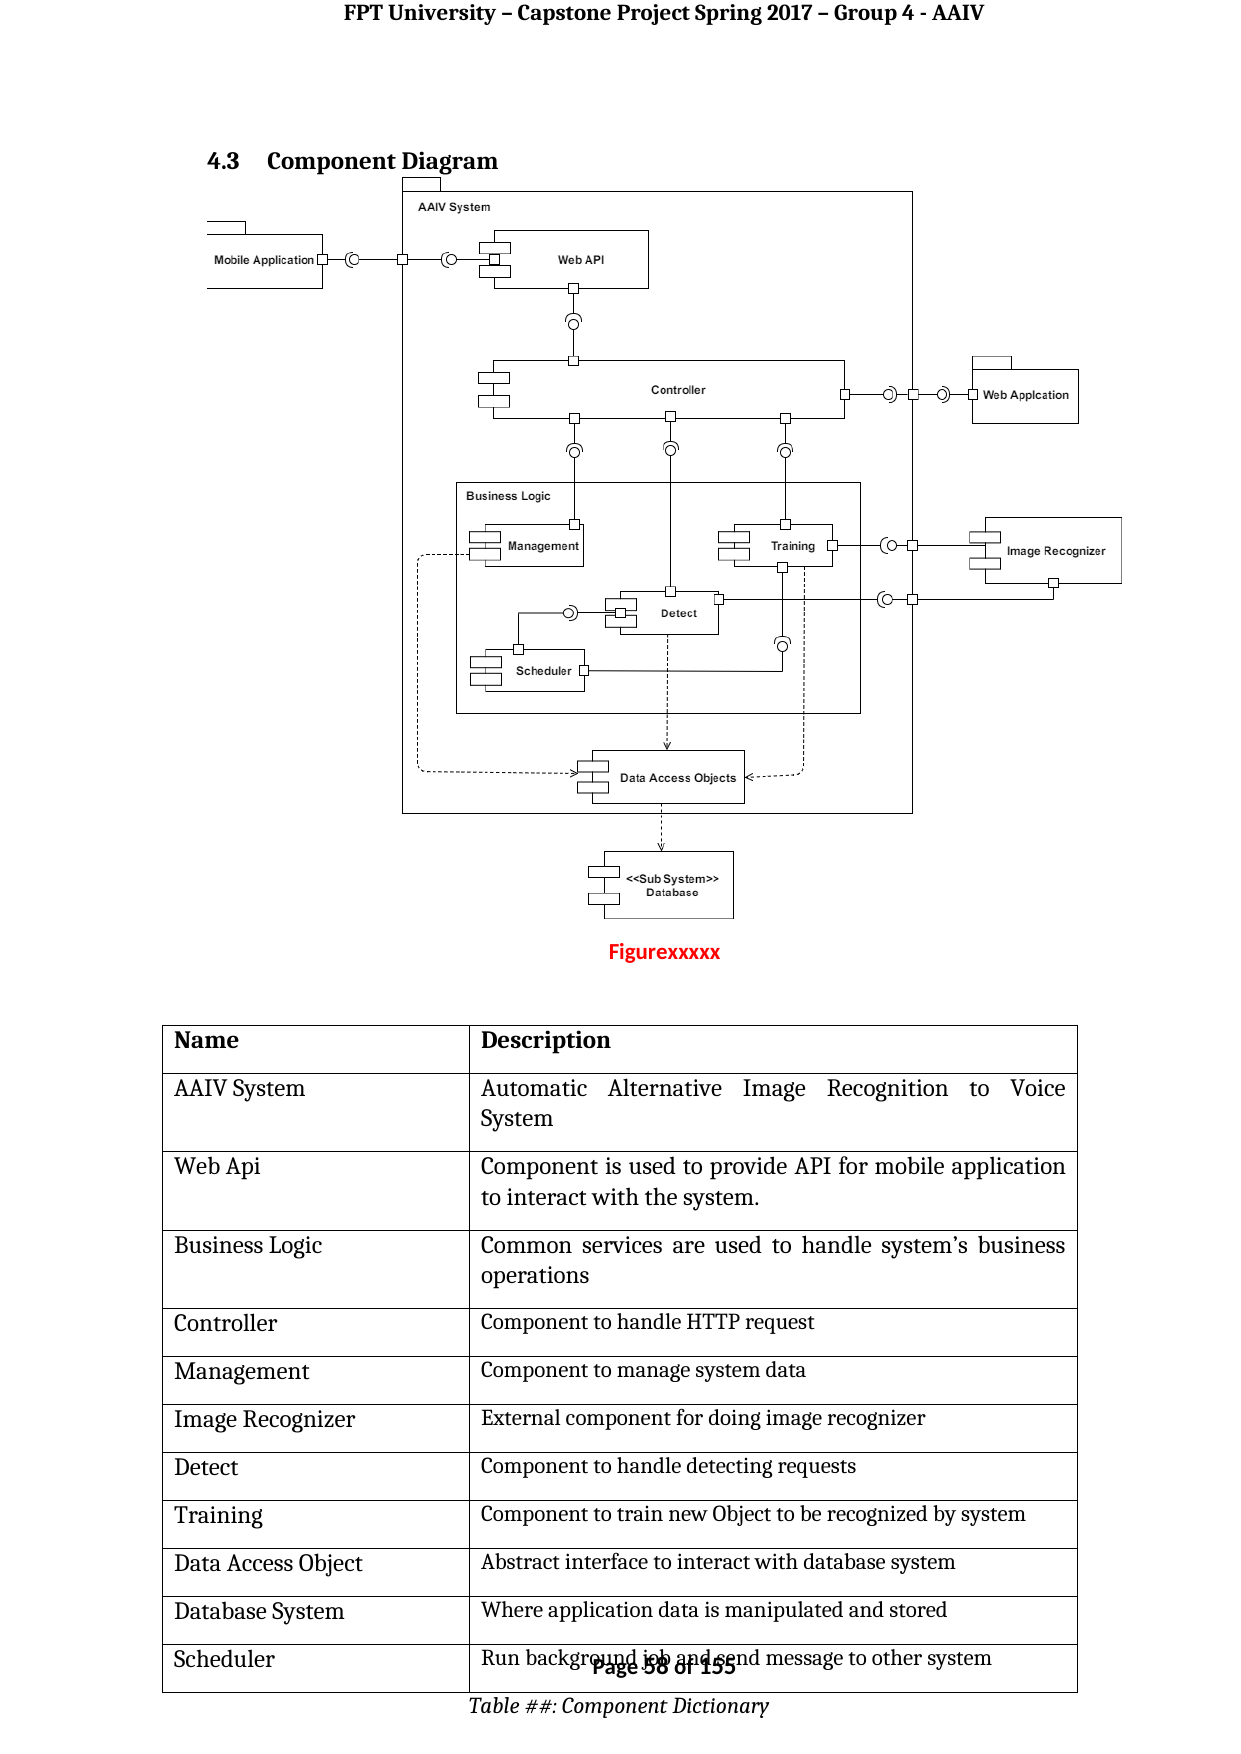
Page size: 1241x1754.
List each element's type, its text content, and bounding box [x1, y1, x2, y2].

table_cell Image Recognizer [163, 1405, 469, 1452]
table_cell Training [163, 1501, 469, 1548]
table_cell Detect [163, 1453, 469, 1500]
table_cell Table ##: Component Dictionary [163, 1693, 1078, 1742]
table_cell Component to handle detecting requests [470, 1453, 1077, 1500]
table_cell Web Api [163, 1152, 469, 1229]
table_cell Database System [163, 1597, 469, 1644]
table_cell Automatic Alternative Image Recognition to Voice System [470, 1074, 1077, 1151]
table_cell Run background job and send message to other system [470, 1645, 1077, 1692]
table_cell Common services are used to handle system’s business operations [470, 1231, 1077, 1308]
table_cell Component to handle HTTP request [470, 1309, 1077, 1356]
table_cell Abstract interface to interact with database system [470, 1549, 1077, 1596]
text Figurexxxxx [207, 937, 1122, 965]
table_cell Where application data is manipulated and stored [470, 1597, 1077, 1644]
table_cell Controller [163, 1309, 469, 1356]
table_cell Business Logic [163, 1231, 469, 1308]
table_cell AAIV System [163, 1074, 469, 1151]
table_cell Component to manage system data [470, 1357, 1077, 1404]
table_cell Component is used to provide API for mobile application to interact with the system. [470, 1152, 1077, 1229]
table_header Description [470, 1026, 1077, 1073]
table_header Name [163, 1026, 469, 1073]
subtitle Component Diagram [207, 147, 1122, 176]
picture [207, 177, 1122, 919]
table_cell External component for doing image recognizer [470, 1405, 1077, 1452]
table_cell Component to train new Object to be recognized by system [470, 1501, 1077, 1548]
table_cell Scheduler [163, 1645, 469, 1692]
table_cell Management [163, 1357, 469, 1404]
table_cell Data Access Object [163, 1549, 469, 1596]
